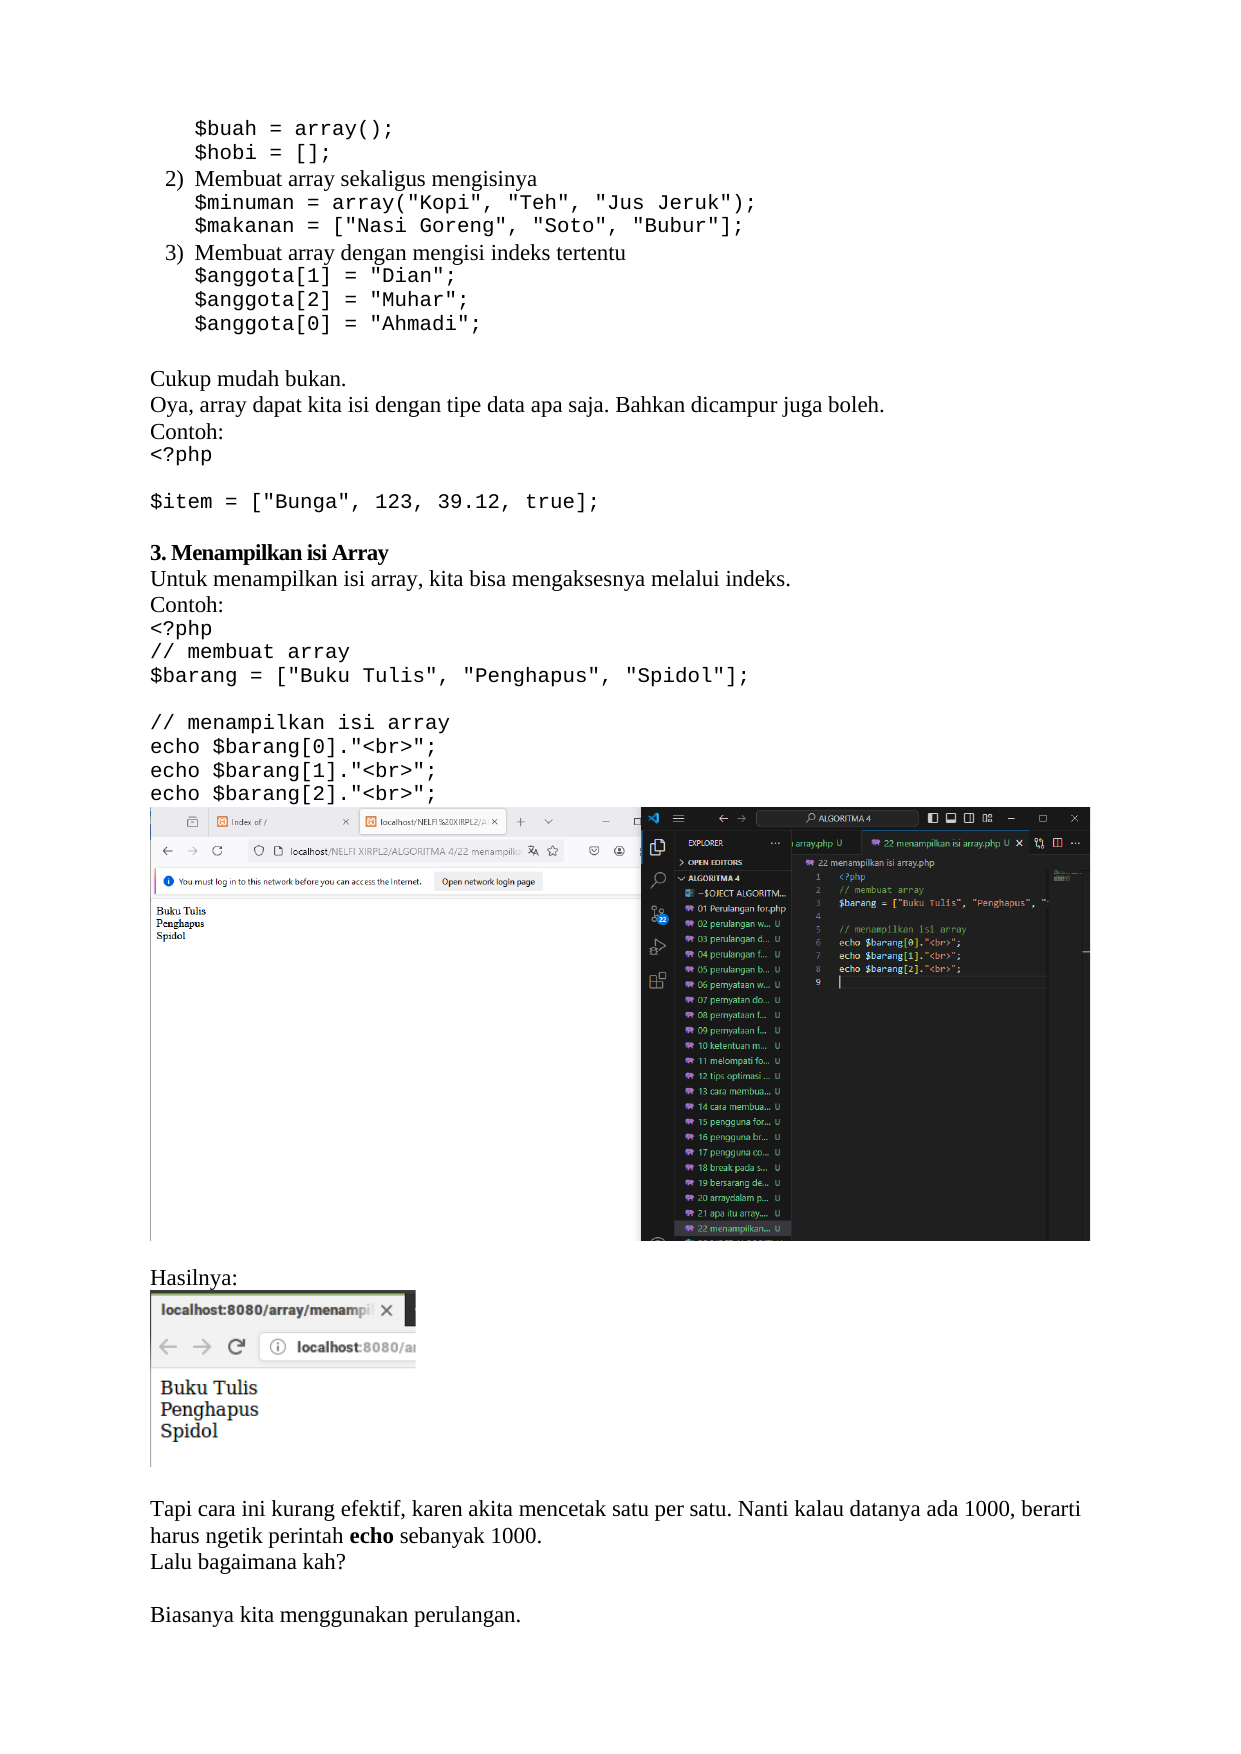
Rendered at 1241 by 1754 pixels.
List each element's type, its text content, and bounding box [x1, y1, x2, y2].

text Untuk menampilkan isi array, kita bisa mengaksesnya melalui indeks. [150, 565, 1090, 591]
text Cukup mudah bukan. [150, 365, 1090, 391]
text Contoh: [150, 591, 1090, 618]
list Membuat array dengan mengisi indeks tertentu [165, 239, 1090, 265]
text Tapi cara ini kurang efektif, karen akita mencetak satu per satu. Nanti kalau datanya ada 1000, berarti harus ngetik perintah echo sebanyak 1000. [150, 1495, 1090, 1548]
text echo $barang[2]."<br>"; [150, 783, 1090, 807]
text $anggota[0] = "Ahmadi"; [194, 313, 1090, 336]
text Lalu bagaimana kah? [150, 1548, 1090, 1574]
list Membuat array sekaligus mengisinya [165, 165, 1090, 192]
text echo $barang[0]."<br>"; [150, 736, 1090, 760]
picture [150, 1290, 416, 1467]
text <?php [150, 618, 1090, 641]
text echo $barang[1]."<br>"; [150, 760, 1090, 783]
text // menampilkan isi array [150, 712, 1090, 736]
text Biasanya kita menggunakan perulangan. [150, 1601, 1090, 1627]
text Contoh: [150, 418, 1090, 444]
text Oya, array dapat kita isi dengan tipe data apa saja. Bahkan dicampur juga boleh. [150, 391, 1090, 418]
text $anggota[1] = "Dian"; [194, 265, 1090, 289]
text // membuat array [150, 641, 1090, 665]
text $anggota[2] = "Muhar"; [194, 289, 1090, 313]
text $minuman = array("Kopi", "Teh", "Jus Jeruk"); [194, 192, 1090, 215]
text $buah = array(); [194, 118, 1090, 142]
text $item = ["Bunga", 123, 39.12, true]; [150, 491, 1090, 515]
text $makanan = ["Nasi Goreng", "Soto", "Bubur"]; [194, 215, 1090, 239]
text <?php [150, 444, 1090, 468]
text $hobi = []; [194, 142, 1090, 165]
text Hasilnya: [150, 1264, 1090, 1291]
text $barang = ["Buku Tulis", "Penghapus", "Spidol"]; [150, 665, 1090, 689]
picture [150, 807, 1091, 1241]
subtitle 3. Menampilkan isi Array [150, 539, 1090, 565]
